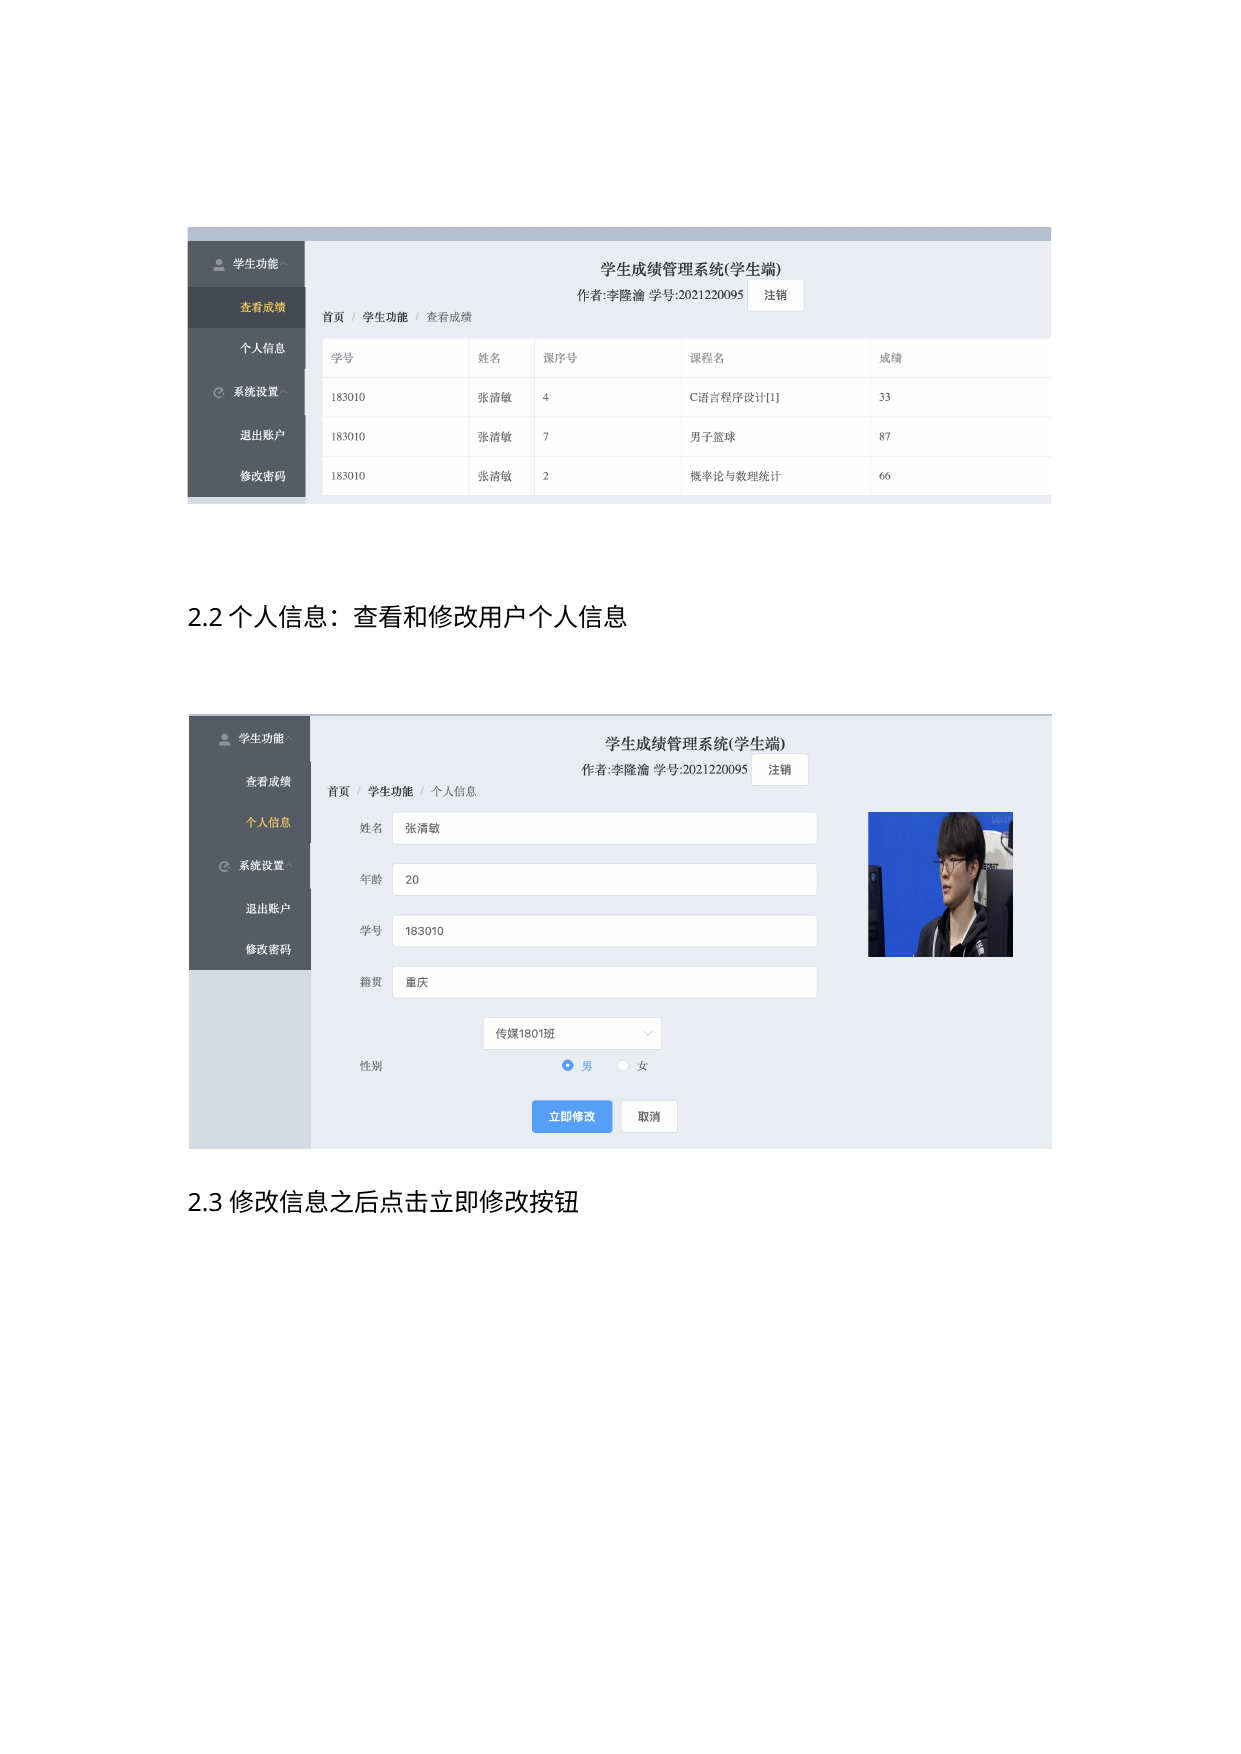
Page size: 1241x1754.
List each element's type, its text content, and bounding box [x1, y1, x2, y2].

picture [187, 227, 1052, 504]
picture [187, 714, 1053, 1149]
text 2.3 修改信息之后点击立即修改按钮 [187, 1169, 1053, 1234]
text 2.2个人信息：查看和修改用户个人信息 [187, 584, 1053, 649]
